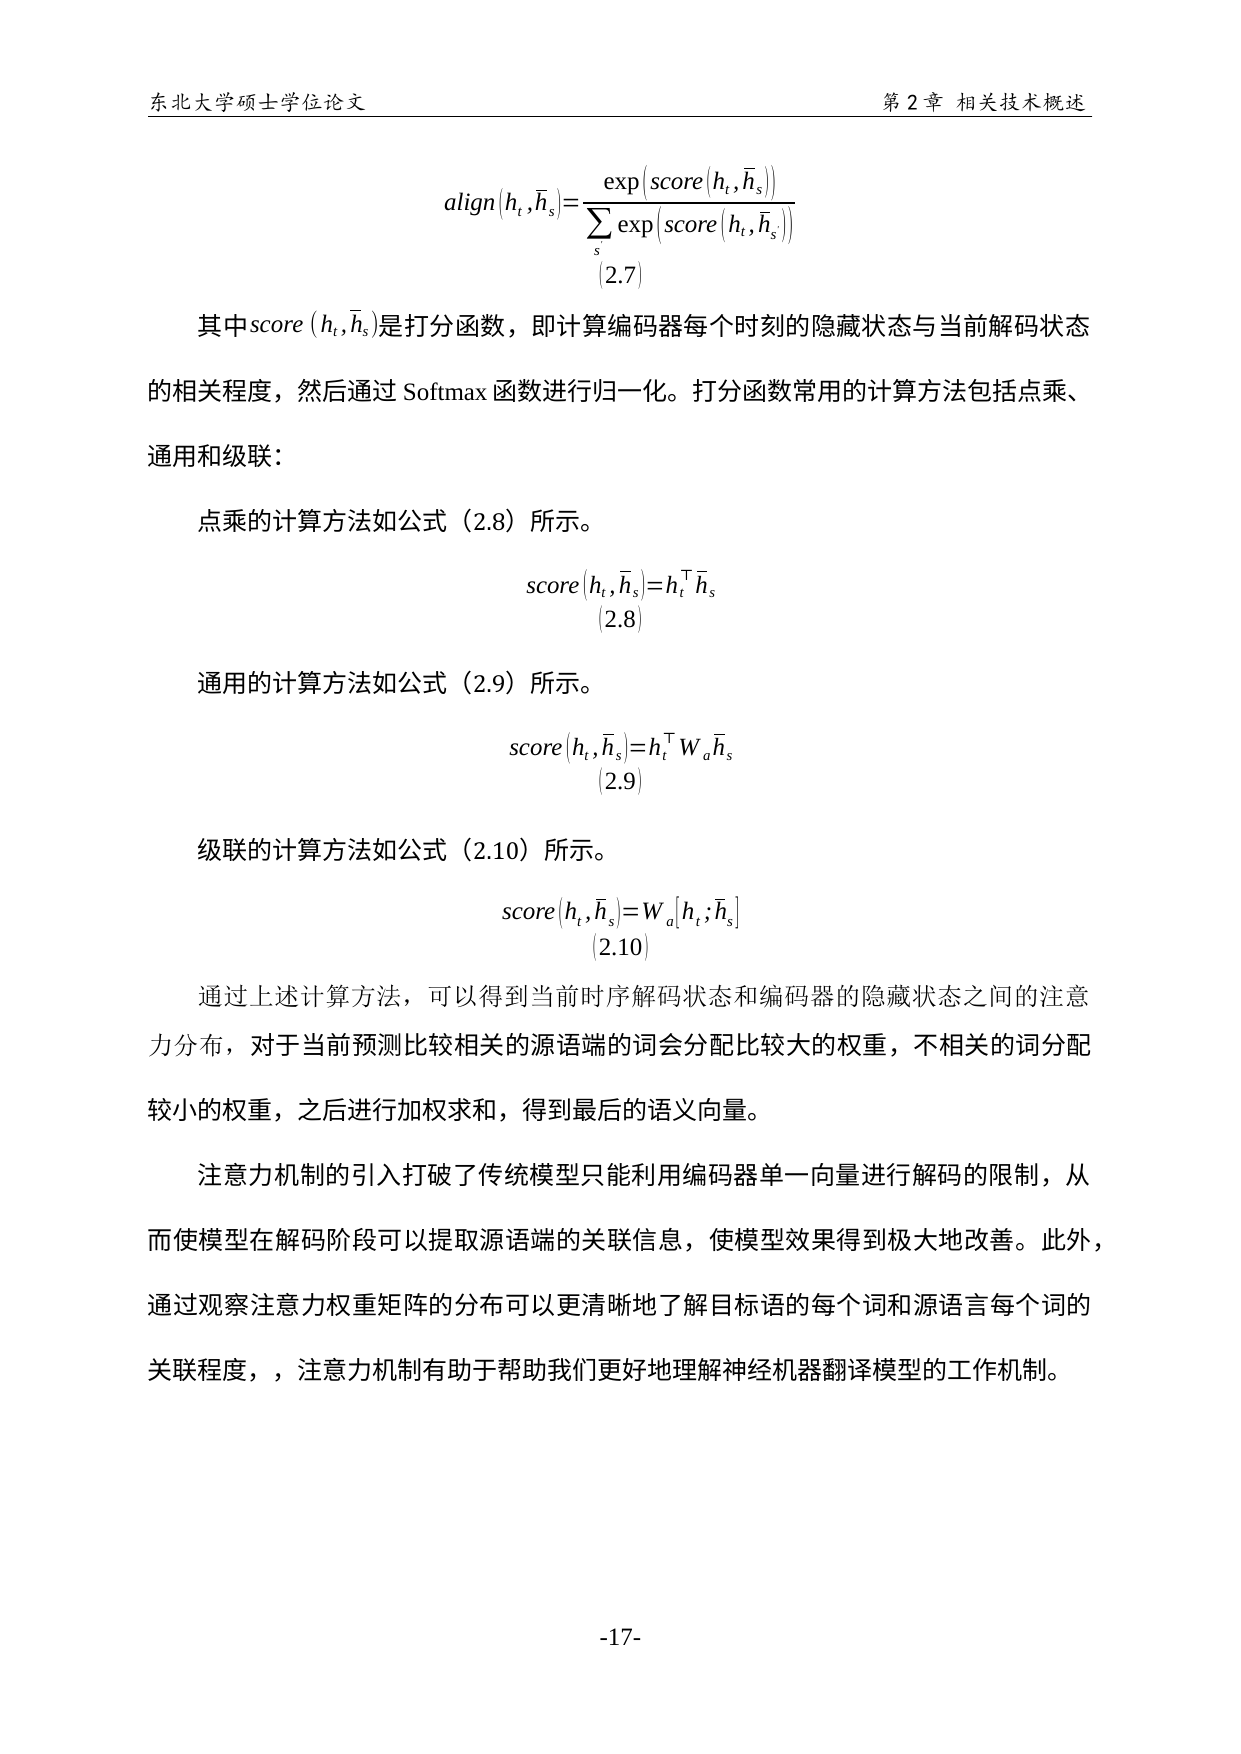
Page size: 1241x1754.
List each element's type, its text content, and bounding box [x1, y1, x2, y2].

text 点乘的计算方法如公式（2.8）所示。 [148, 487, 1092, 552]
text 其中是打分函数，即计算编码器每个时刻的隐藏状态与当前解码状态的相关程度，然后通过Softmax函数进行归一化。打分函数常用的计算方法包括点乘、通用和级联： [148, 292, 1092, 487]
text 通用的计算方法如公式（2.9）所示。 [148, 649, 1092, 714]
text 通过上述计算方法，可以得到当前时序解码状态和编码器的隐藏状态之间的注意力分布，对于当前预测比较相关的源语端的词会分配比较大的权重，不相关的词分配较小的权重，之后进行加权求和，得到最后的语义向量。 [148, 978, 1092, 1141]
text 注意力机制的引入打破了传统模型只能利用编码器单一向量进行解码的限制，从而使模型在解码阶段可以提取源语端的关联信息，使模型效果得到极大地改善。此外，通过观察注意力权重矩阵的分布可以更清晰地了解目标语的每个词和源语言每个词的关联程度，，注意力机制有助于帮助我们更好地理解神经机器翻译模型的工作机制。 [148, 1141, 1092, 1401]
text 级联的计算方法如公式（2.10）所示。 [148, 816, 1092, 881]
